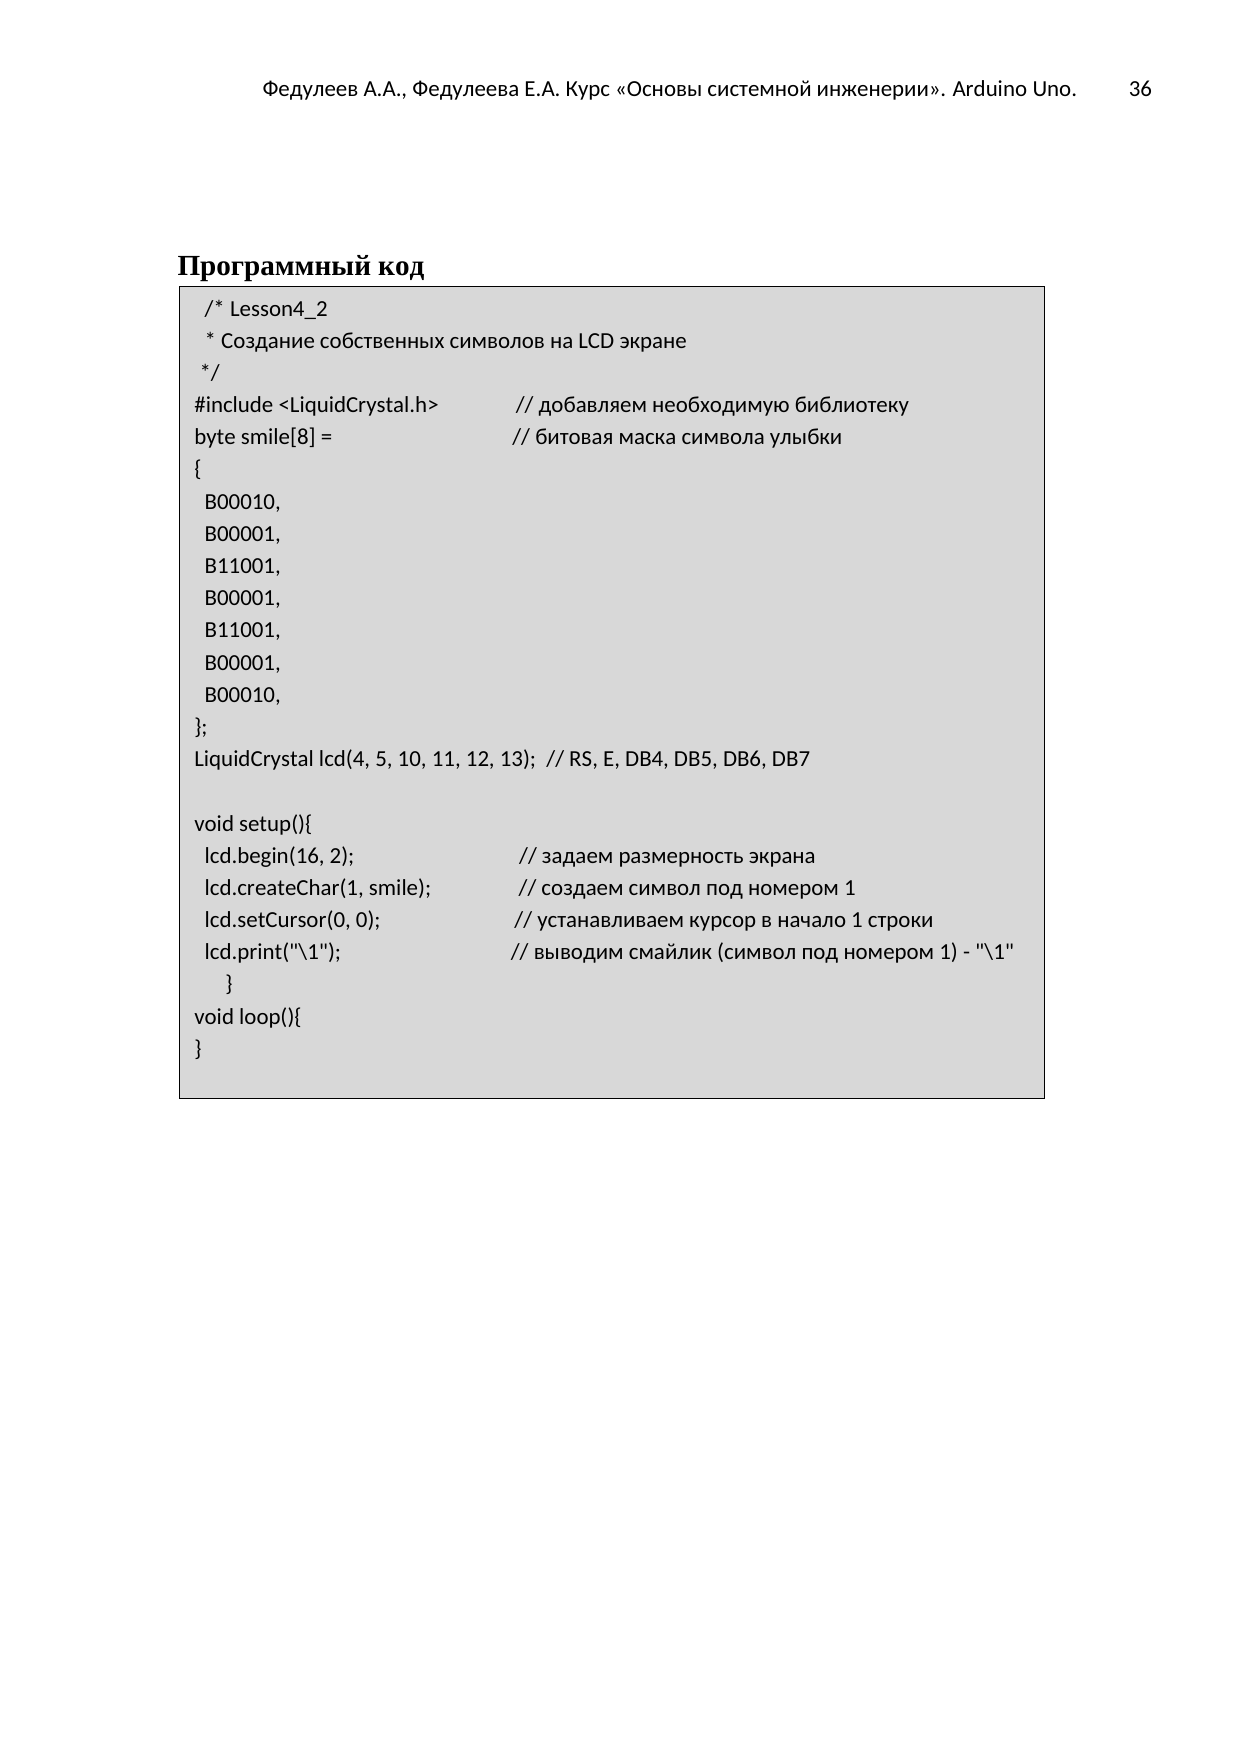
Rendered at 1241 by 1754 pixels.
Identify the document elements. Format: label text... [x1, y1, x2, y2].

text Программный код [177, 248, 1152, 282]
